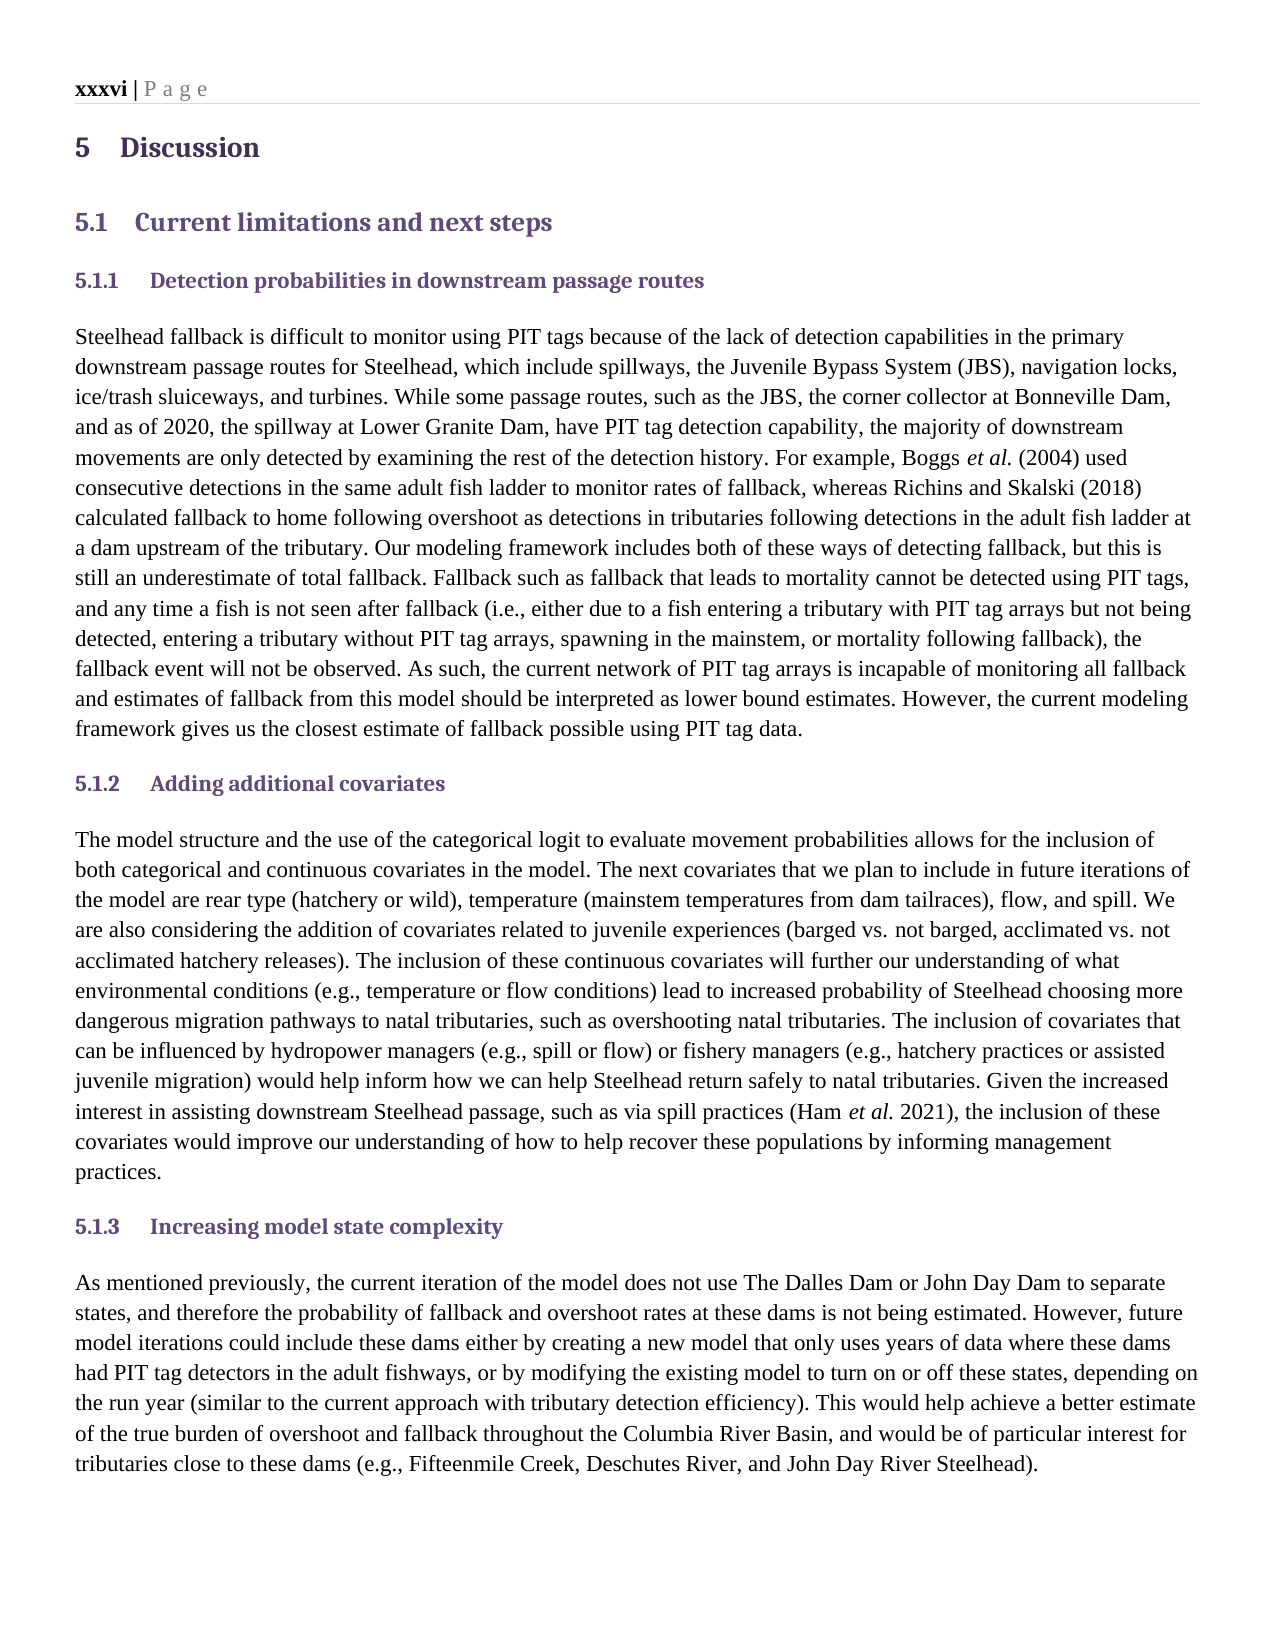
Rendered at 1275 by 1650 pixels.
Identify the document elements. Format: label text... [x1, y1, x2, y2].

subtitle Current limitations and next steps [75, 207, 1200, 238]
subtitle Detection probabilities in downstream passage routes [75, 268, 1200, 294]
subtitle Discussion [75, 131, 1200, 164]
subtitle Increasing model state complexity [75, 1213, 1200, 1240]
subtitle Adding additional covariates [75, 771, 1200, 797]
